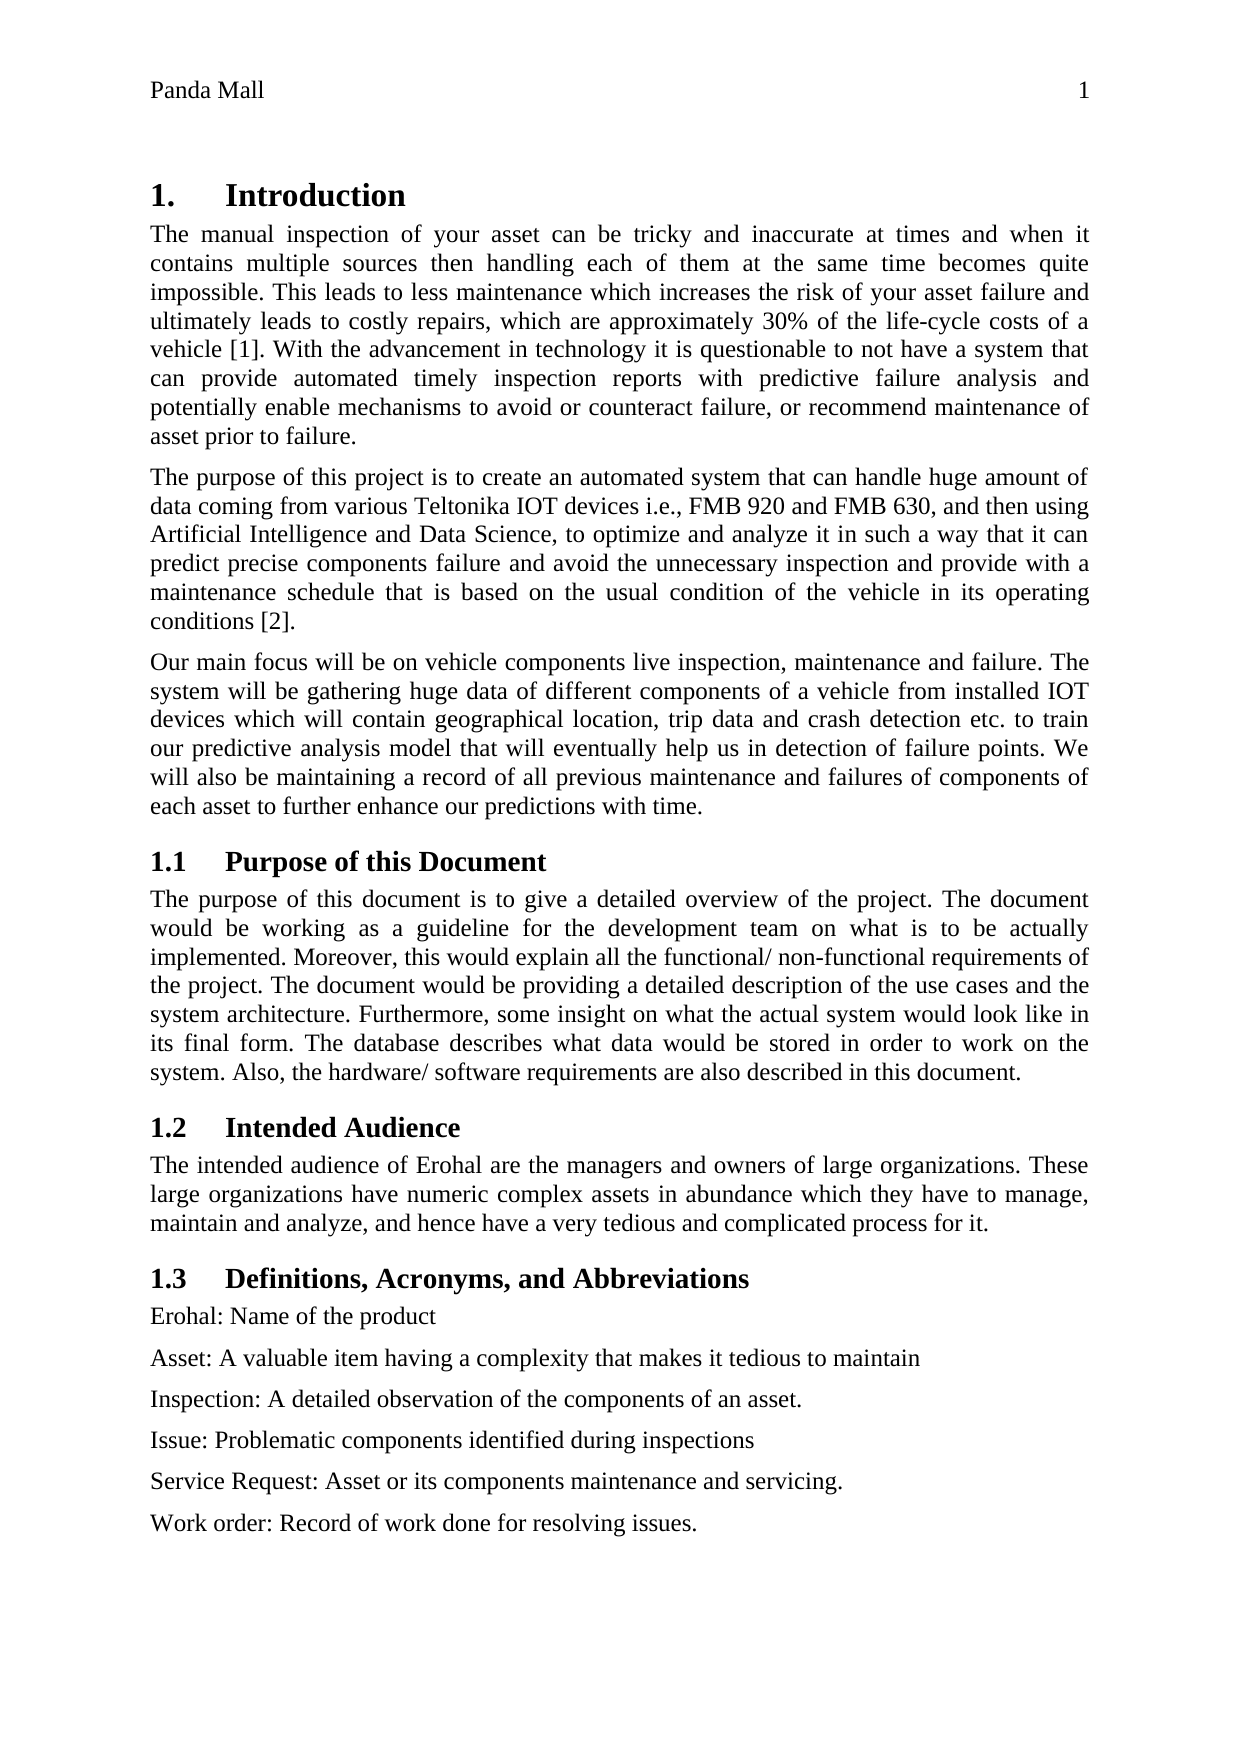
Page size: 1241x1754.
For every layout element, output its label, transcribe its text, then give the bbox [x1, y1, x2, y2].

subtitle Definitions, Acronyms, and Abbreviations [150, 1262, 1090, 1295]
text Work order: Record of work done for resolving issues. [150, 1508, 1090, 1536]
subtitle Intended Audience [150, 1111, 1090, 1144]
text Inspection: A detailed observation of the components of an asset. [150, 1384, 1090, 1413]
text The purpose of this project is to create an automated system that can handle huge amount of data coming from various Teltonika IOT devices i.e., FMB 920 and FMB 630, and then using Artificial Intelligence and Data Science, to optimize and analyze it in such a way that it can predict precise components failure and avoid the unnecessary inspection and provide with a maintenance schedule that is based on the usual condition of the vehicle in its operating conditions [2]. [150, 462, 1090, 634]
subtitle Purpose of this Document [150, 844, 1090, 878]
text Asset: A valuable item having a complexity that makes it tedious to maintain [150, 1343, 1090, 1371]
text Erohal: Name of the product [150, 1301, 1090, 1330]
subtitle Introduction [150, 175, 1090, 213]
text Service Request: Asset or its components maintenance and servicing. [150, 1466, 1090, 1495]
text The intended audience of Erohal are the managers and owners of large organizations. These large organizations have numeric complex assets in abundance which they have to manage, maintain and analyze, and hence have a very tedious and complicated process for it. [150, 1150, 1090, 1237]
text The purpose of this document is to give a detailed overview of the project. The document would be working as a guideline for the development team on what is to be actually implemented. Moreover, this would explain all the functional/ non-functional requirements of the project. The document would be providing a detailed description of the use cases and the system architecture. Furthermore, some insight on what the actual system would look like in its final form. The database describes what data would be stored in order to work on the system. Also, the hardware/ software requirements are also described in this document. [150, 884, 1090, 1086]
text The manual inspection of your asset can be tricky and inaccurate at times and when it contains multiple sources then handling each of them at the same time becomes quite impossible. This leads to less maintenance which increases the risk of your asset failure and ultimately leads to costly repairs, which are approximately 30% of the life-cycle costs of a vehicle [1]. With the advancement in technology it is questionable to not have a system that can provide automated timely inspection reports with predictive failure analysis and potentially enable mechanisms to avoid or counteract failure, or recommend maintenance of asset prior to failure. [150, 219, 1090, 449]
text Our main focus will be on vehicle components live inspection, maintenance and failure. The system will be gathering huge data of different components of a vehicle from installed IOT devices which will contain geographical location, trip data and crash detection etc. to train our predictive analysis model that will eventually help us in detection of failure points. We will also be maintaining a record of all previous maintenance and failures of components of each asset to further enhance our predictions with time. [150, 647, 1090, 819]
text Issue: Problematic components identified during inspections [150, 1425, 1090, 1454]
